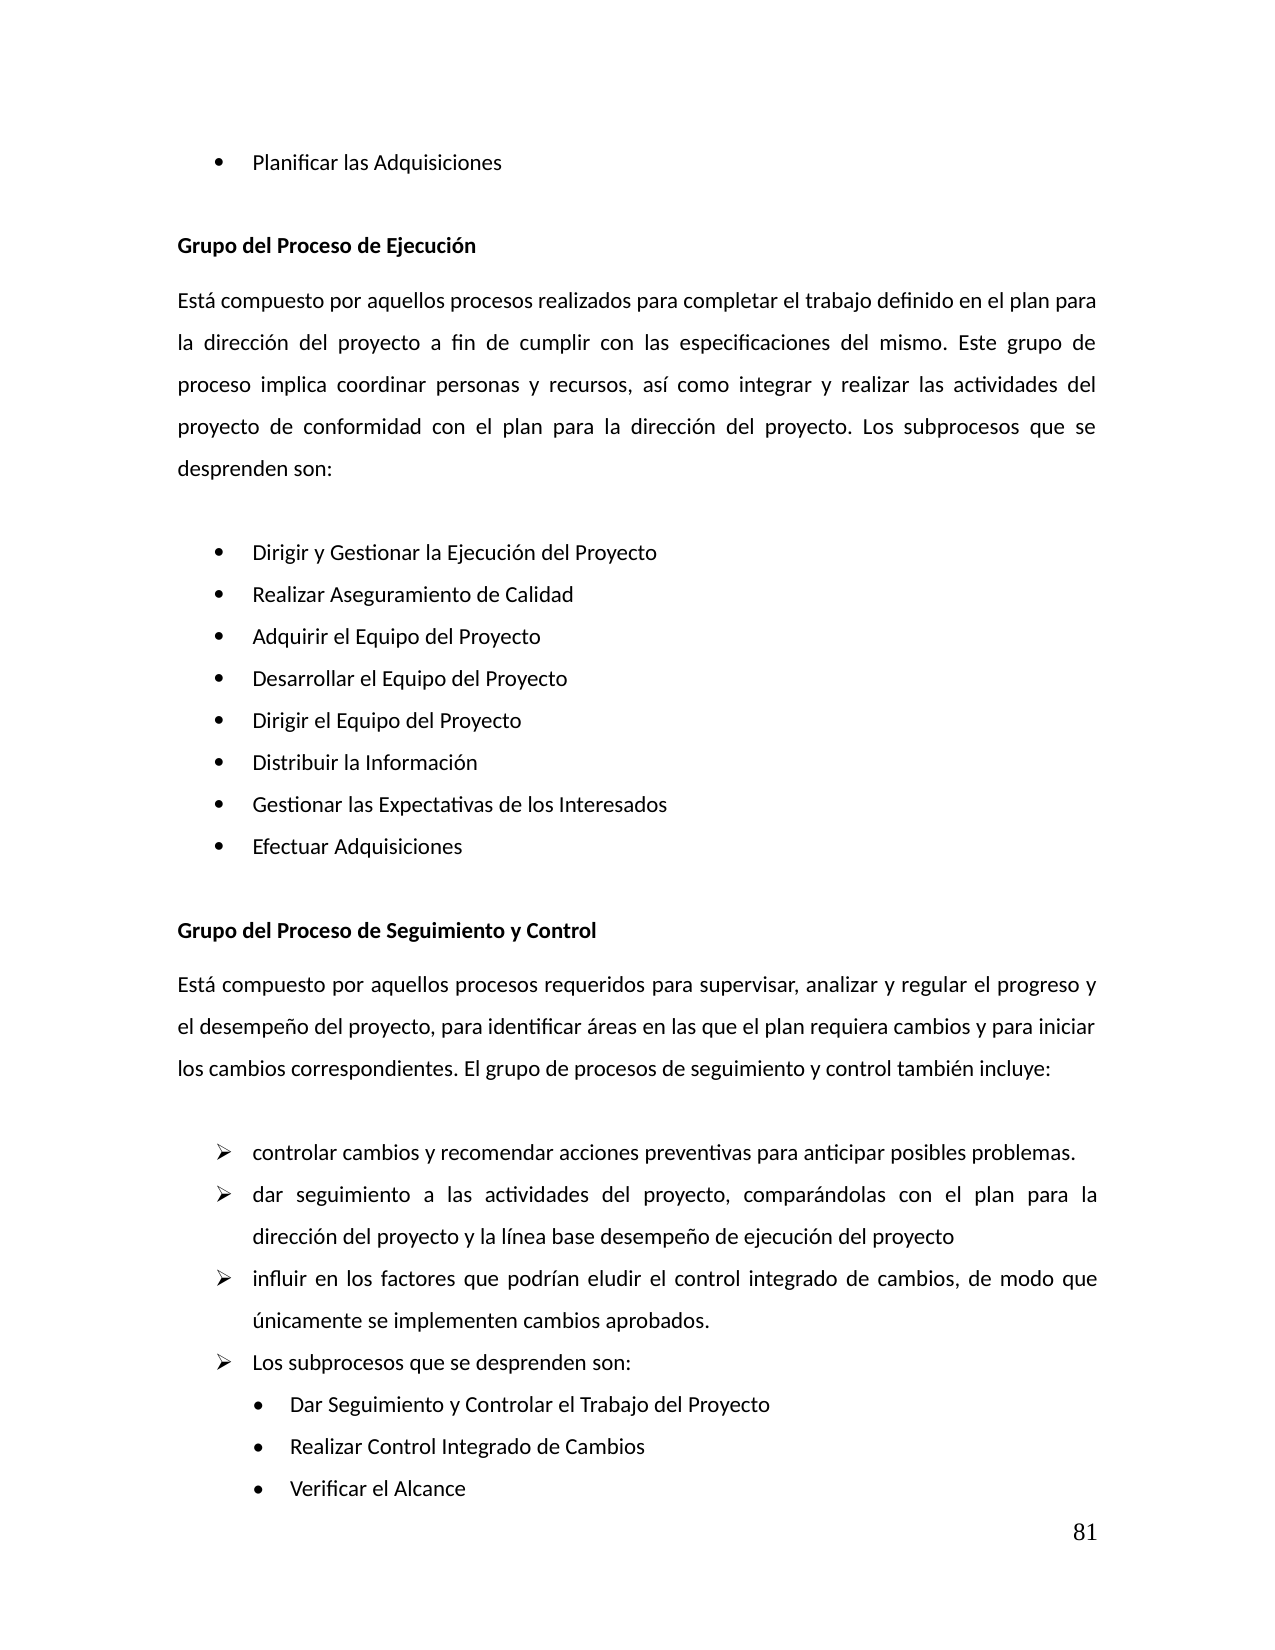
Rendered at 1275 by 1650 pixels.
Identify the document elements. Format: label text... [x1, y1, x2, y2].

list Dirigir el Equipo del Proyecto [215, 706, 1098, 734]
list dar seguimiento a las actividades del proyecto, comparándolas con el plan para la dirección del proyecto y la línea base desempeño de ejecución del proyecto [215, 1180, 1098, 1250]
list Desarrollar el Equipo del Proyecto [215, 664, 1098, 692]
text Está compuesto por aquellos procesos requeridos para supervisar, analizar y regular el progreso y el desempeño del proyecto, para identificar áreas en las que el plan requiera cambios y para iniciar los cambios correspondientes. El grupo de procesos de seguimiento y control también incluye: [177, 970, 1098, 1082]
list Dirigir y Gestionar la Ejecución del Proyecto [215, 538, 1098, 566]
list Realizar Aseguramiento de Calidad [215, 580, 1098, 608]
list Dar Seguimiento y Controlar el Trabajo del Proyecto [252, 1390, 1098, 1418]
list Verificar el Alcance [252, 1474, 1098, 1502]
list Gestionar las Expectativas de los Interesados [215, 790, 1098, 818]
text Grupo del Proceso de Seguimiento y Control [177, 916, 1098, 944]
list influir en los factores que podrían eludir el control integrado de cambios, de modo que únicamente se implementen cambios aprobados. [215, 1264, 1098, 1334]
list Distribuir la Información [215, 748, 1098, 776]
list Los subprocesos que se desprenden son: [215, 1348, 1098, 1376]
list controlar cambios y recomendar acciones preventivas para anticipar posibles problemas. [215, 1138, 1098, 1166]
list Adquirir el Equipo del Proyecto [215, 622, 1098, 650]
list Planificar las Adquisiciones [215, 148, 1098, 176]
text Grupo del Proceso de Ejecución [177, 232, 1098, 259]
list Efectuar Adquisiciones [215, 832, 1098, 860]
list Realizar Control Integrado de Cambios [252, 1432, 1098, 1460]
text Está compuesto por aquellos procesos realizados para completar el trabajo definido en el plan para la dirección del proyecto a fin de cumplir con las especificaciones del mismo. Este grupo de proceso implica coordinar personas y recursos, así como integrar y realizar las actividades del proyecto de conformidad con el plan para la dirección del proyecto. Los subprocesos que se desprenden son: [177, 286, 1098, 482]
